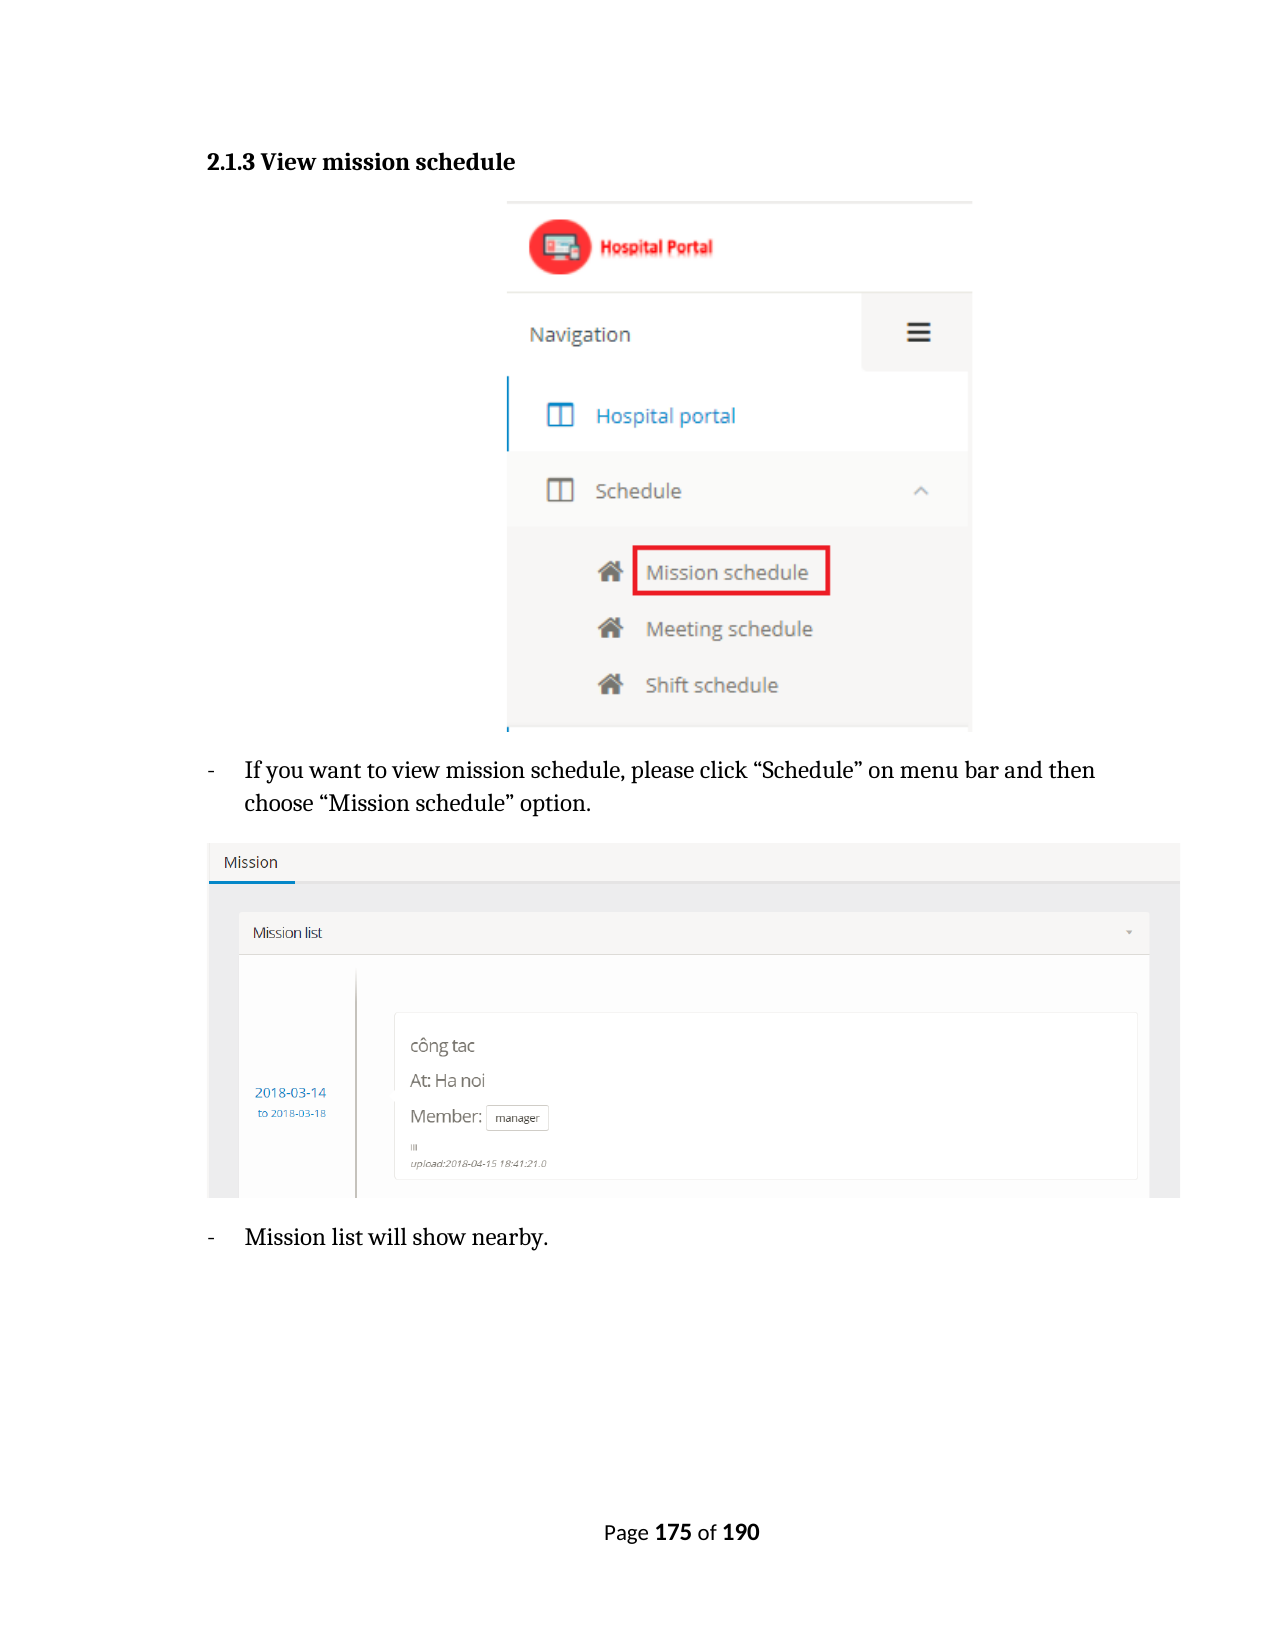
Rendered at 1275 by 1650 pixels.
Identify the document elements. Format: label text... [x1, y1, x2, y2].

list If you want to view mission schedule, please click “Schedule” on menu bar and then choose “Mission schedule” option. [207, 756, 1157, 818]
list Mission list will show nearby. [207, 1223, 1157, 1252]
text 2.1.3 View mission schedule [207, 148, 1157, 176]
picture [206, 843, 1181, 1198]
picture [506, 201, 973, 732]
